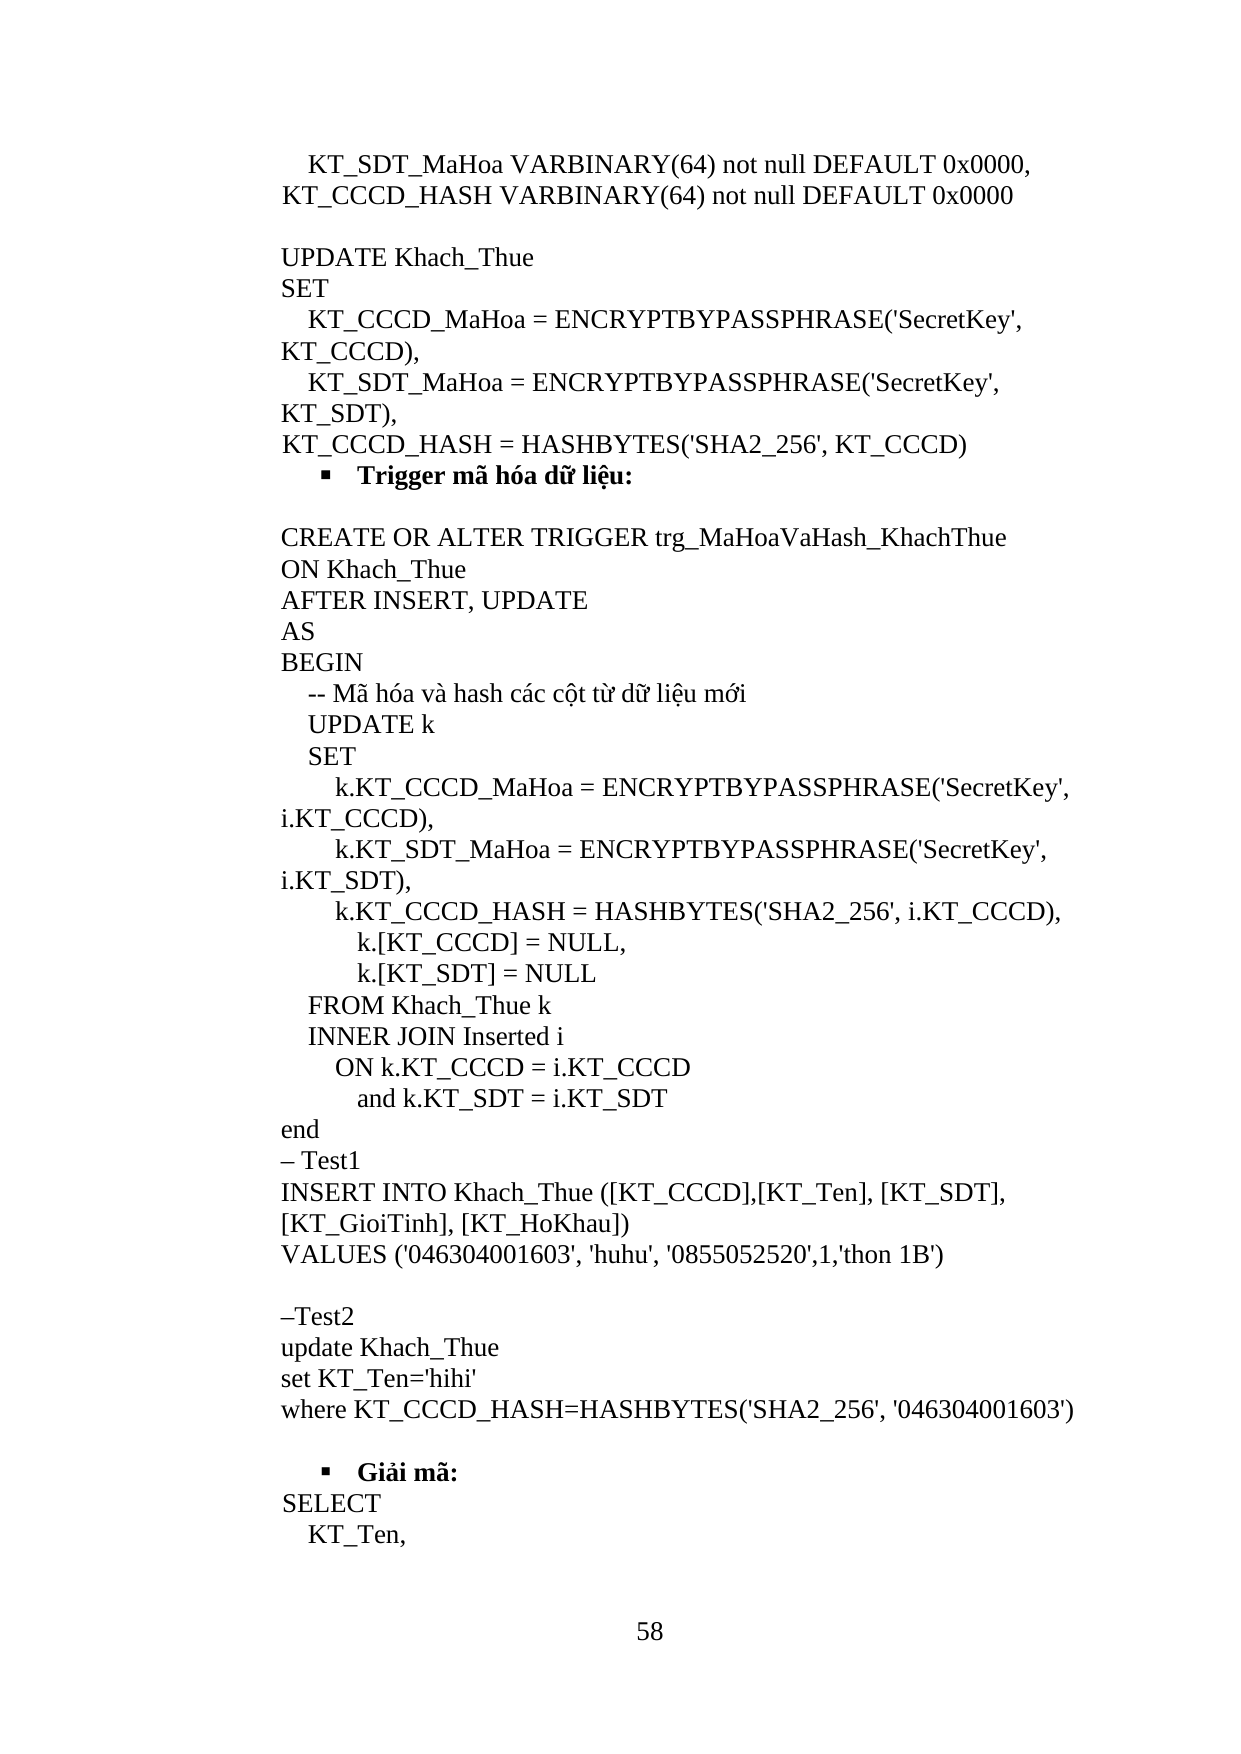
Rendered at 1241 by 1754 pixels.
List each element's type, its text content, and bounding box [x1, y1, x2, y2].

text SELECT [281, 1487, 1092, 1518]
text k.KT_CCCD_HASH = HASHBYTES('SHA2_256', i.KT_CCCD), [281, 895, 1092, 926]
text k.KT_SDT_MaHoa = ENCRYPTBYPASSPHRASE('SecretKey', i.KT_SDT), [281, 833, 1092, 895]
text k.[KT_SDT] = NULL [281, 958, 1092, 989]
text VALUES ('046304001603', 'huhu', '0855052520',1,'thon 1B') [281, 1238, 1092, 1269]
text –Test2 [281, 1300, 1092, 1331]
text end [281, 1113, 1092, 1144]
text AFTER INSERT, UPDATE [281, 584, 1092, 615]
text INSERT INTO Khach_Thue ([KT_CCCD],[KT_Ten], [KT_SDT], [KT_GioiTinh], [KT_HoKhau]) [281, 1176, 1092, 1238]
text SET [281, 739, 1092, 771]
text FROM Khach_Thue k [281, 989, 1092, 1020]
text CREATE OR ALTER TRIGGER trg_MaHoaVaHash_KhachThue [281, 522, 1092, 553]
text ON Khach_Thue [281, 553, 1092, 584]
list Giải mã: [319, 1456, 1092, 1487]
text and k.KT_SDT = i.KT_SDT [281, 1082, 1092, 1113]
text KT_CCCD_MaHoa = ENCRYPTBYPASSPHRASE('SecretKey', KT_CCCD), [281, 303, 1092, 366]
text UPDATE Khach_Thue [281, 241, 1092, 272]
list Trigger mã hóa dữ liệu: [319, 459, 1092, 490]
text SET [281, 272, 1092, 303]
text KT_SDT_MaHoa VARBINARY(64) not null DEFAULT 0x0000, [281, 148, 1092, 179]
text INNER JOIN Inserted i [281, 1020, 1092, 1051]
text k.KT_CCCD_MaHoa = ENCRYPTBYPASSPHRASE('SecretKey', i.KT_CCCD), [281, 771, 1092, 833]
text where KT_CCCD_HASH=HASHBYTES('SHA2_256', '046304001603') [281, 1394, 1092, 1425]
text -- Mã hóa và hash các cột từ dữ liệu mới [281, 677, 1092, 708]
text KT_CCCD_HASH VARBINARY(64) not null DEFAULT 0x0000 [281, 179, 1092, 210]
text KT_CCCD_HASH = HASHBYTES('SHA2_256', KT_CCCD) [281, 428, 1092, 459]
text update Khach_Thue [281, 1331, 1092, 1362]
text UPDATE k [281, 708, 1092, 739]
text AS [281, 615, 1092, 646]
text KT_Ten, [281, 1518, 1092, 1549]
text k.[KT_CCCD] = NULL, [281, 926, 1092, 958]
text BEGIN [281, 646, 1092, 677]
text KT_SDT_MaHoa = ENCRYPTBYPASSPHRASE('SecretKey', KT_SDT), [281, 366, 1092, 428]
text – Test1 [281, 1144, 1092, 1176]
text ON k.KT_CCCD = i.KT_CCCD [281, 1051, 1092, 1082]
text set KT_Ten='hihi' [281, 1362, 1092, 1394]
